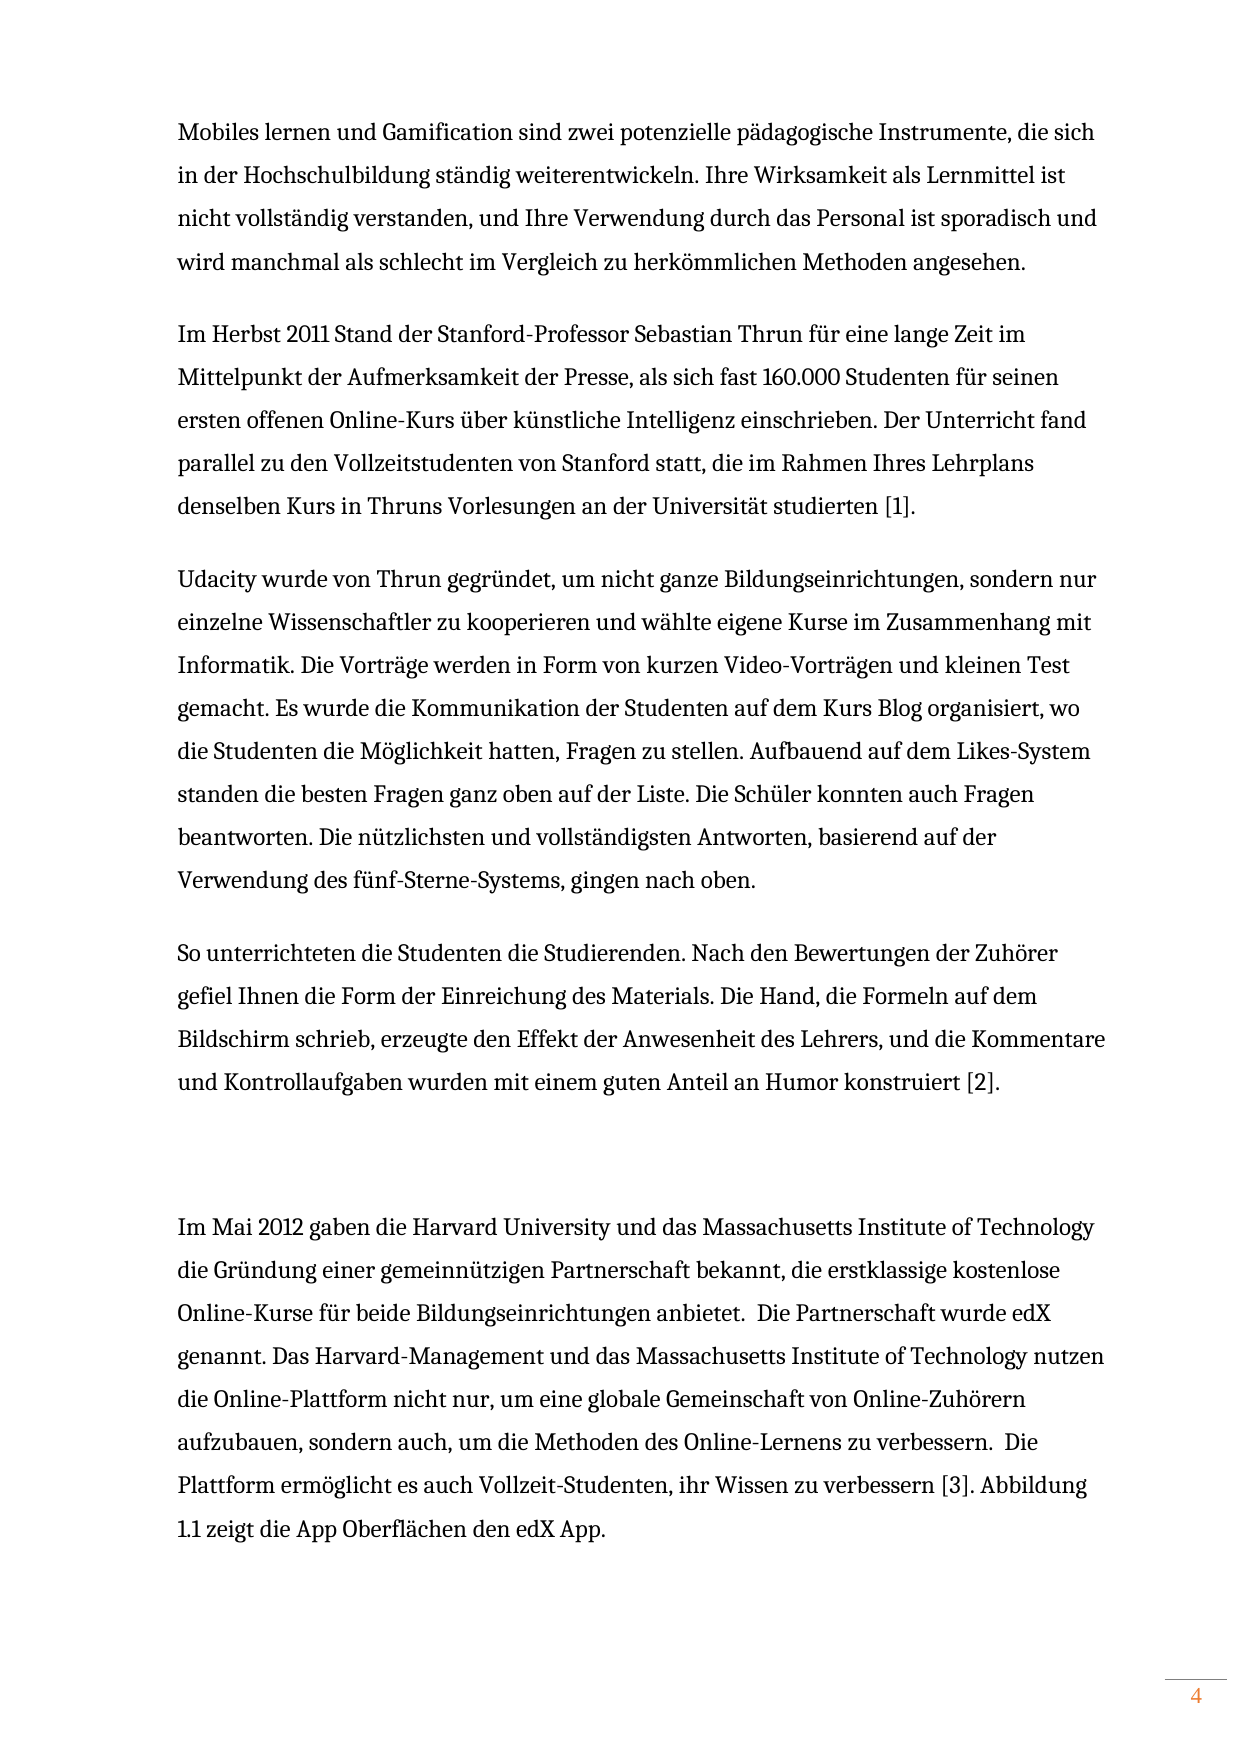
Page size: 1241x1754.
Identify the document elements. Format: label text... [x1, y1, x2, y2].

text Im Herbst 2011 Stand der Stanford-Professor Sebastian Thrun für eine lange Zeit im Mittelpunkt der Aufmerksamkeit der Presse, als sich fast 160.000 Studenten für seinen ersten offenen Online-Kurs über künstliche Intelligenz einschrieben. Der Unterricht fand parallel zu den Vollzeitstudenten von Stanford statt, die im Rahmen Ihres Lehrplans denselben Kurs in Thruns Vorlesungen an der Universität studierten [1]. [177, 320, 1112, 521]
text Mobiles lernen und Gamification sind zwei potenzielle pädagogische Instrumente, die sich in der Hochschulbildung ständig weiterentwickeln. Ihre Wirksamkeit als Lernmittel ist nicht vollständig verstanden, und Ihre Verwendung durch das Personal ist sporadisch und wird manchmal als schlecht im Vergleich zu herkömmlichen Methoden angesehen. [177, 118, 1112, 276]
text Im Mai 2012 gaben die Harvard University und das Massachusetts Institute of Technology die Gründung einer gemeinnützigen Partnerschaft bekannt, die erstklassige kostenlose Online-Kurse für beide Bildungseinrichtungen anbietet. Die Partnerschaft wurde edX genannt. Das Harvard-Management und das Massachusetts Institute of Technology nutzen die Online-Plattform nicht nur, um eine globale Gemeinschaft von Online-Zuhörern aufzubauen, sondern auch, um die Methoden des Online-Lernens zu verbessern. Die Plattform ermöglicht es auch Vollzeit-Studenten, ihr Wissen zu verbessern [3]. Abbildung 1.1 zeigt die App Oberflächen den edX App. [177, 1213, 1112, 1543]
text Udacity wurde von Thrun gegründet, um nicht ganze Bildungseinrichtungen, sondern nur einzelne Wissenschaftler zu kooperieren und wählte eigene Kurse im Zusammenhang mit Informatik. Die Vorträge werden in Form von kurzen Video-Vorträgen und kleinen Test gemacht. Es wurde die Kommunikation der Studenten auf dem Kurs Blog organisiert, wo die Studenten die Möglichkeit hatten, Fragen zu stellen. Aufbauend auf dem Likes-System standen die besten Fragen ganz oben auf der Liste. Die Schüler konnten auch Fragen beantworten. Die nützlichsten und vollständigsten Antworten, basierend auf der Verwendung des fünf-Sterne-Systems, gingen nach oben. [177, 564, 1112, 895]
text So unterrichteten die Studenten die Studierenden. Nach den Bewertungen der Zuhörer gefiel Ihnen die Form der Einreichung des Materials. Die Hand, die Formeln auf dem Bildschirm schrieb, erzeugte den Effekt der Anwesenheit des Lehrers, und die Kommentare und Kontrollaufgaben wurden mit einem guten Anteil an Humor konstruiert [2]. [177, 939, 1112, 1097]
